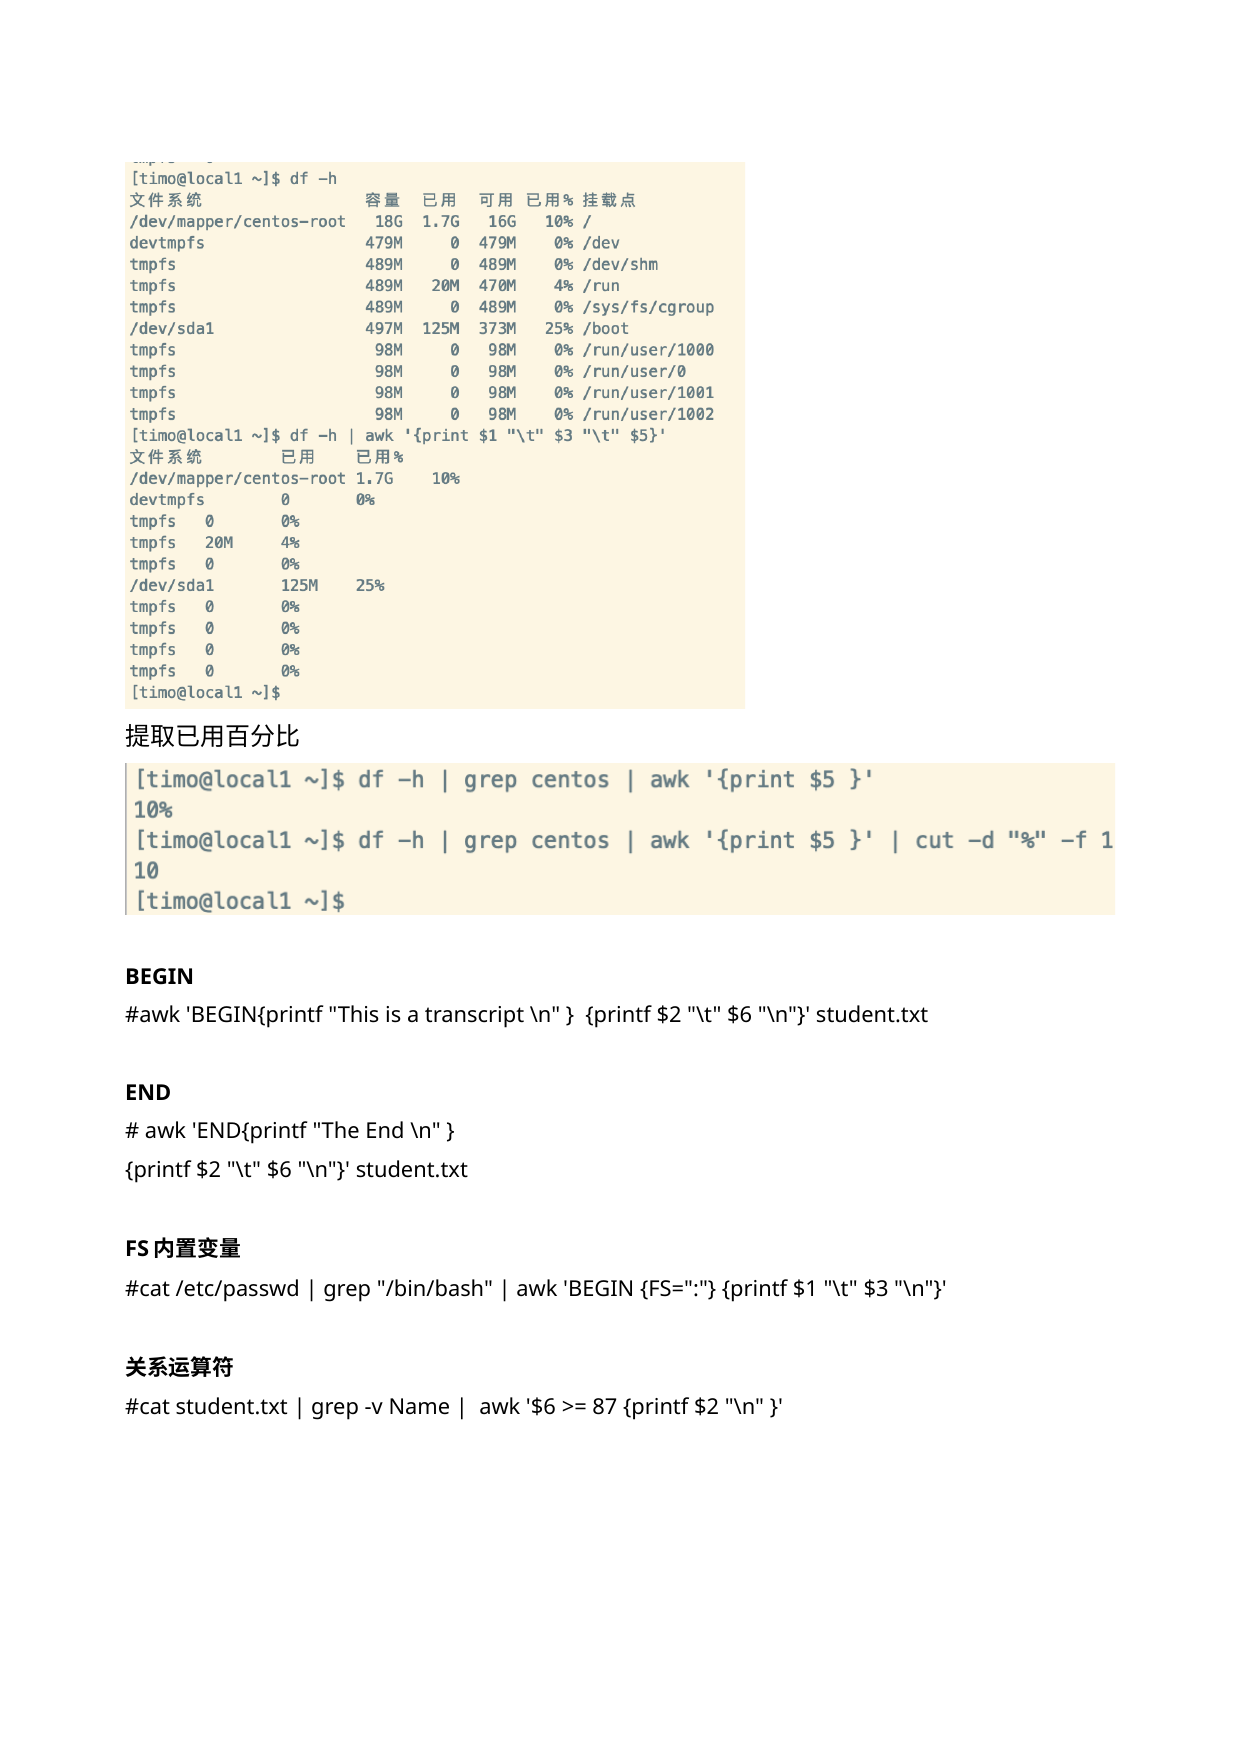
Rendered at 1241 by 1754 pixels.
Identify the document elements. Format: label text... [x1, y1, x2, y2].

text FS内置变量 [125, 1231, 1115, 1263]
text 提取已用百分比 [125, 717, 1115, 753]
text 关系运算符 [125, 1350, 1115, 1381]
text {printf $2 "\t" $6 "\n"}' student.txt [125, 1154, 1115, 1184]
text #cat student.txt | grep -v Name | awk '$6 >= 87 {printf $2 "\n" }' [125, 1391, 1115, 1421]
picture [125, 162, 746, 709]
text #cat /etc/passwd | grep "/bin/bash" | awk 'BEGIN {FS=":"} {printf $1 "\t" $3 "\n"}' [125, 1272, 1115, 1302]
text #awk 'BEGIN{printf "This is a transcript \n" } {printf $2 "\t" $6 "\n"}' student.txt [125, 999, 1115, 1029]
picture [125, 763, 1116, 915]
text BEGIN [125, 961, 1115, 991]
text END [125, 1077, 1115, 1106]
text # awk 'END{printf "The End \n" } [125, 1115, 1115, 1145]
